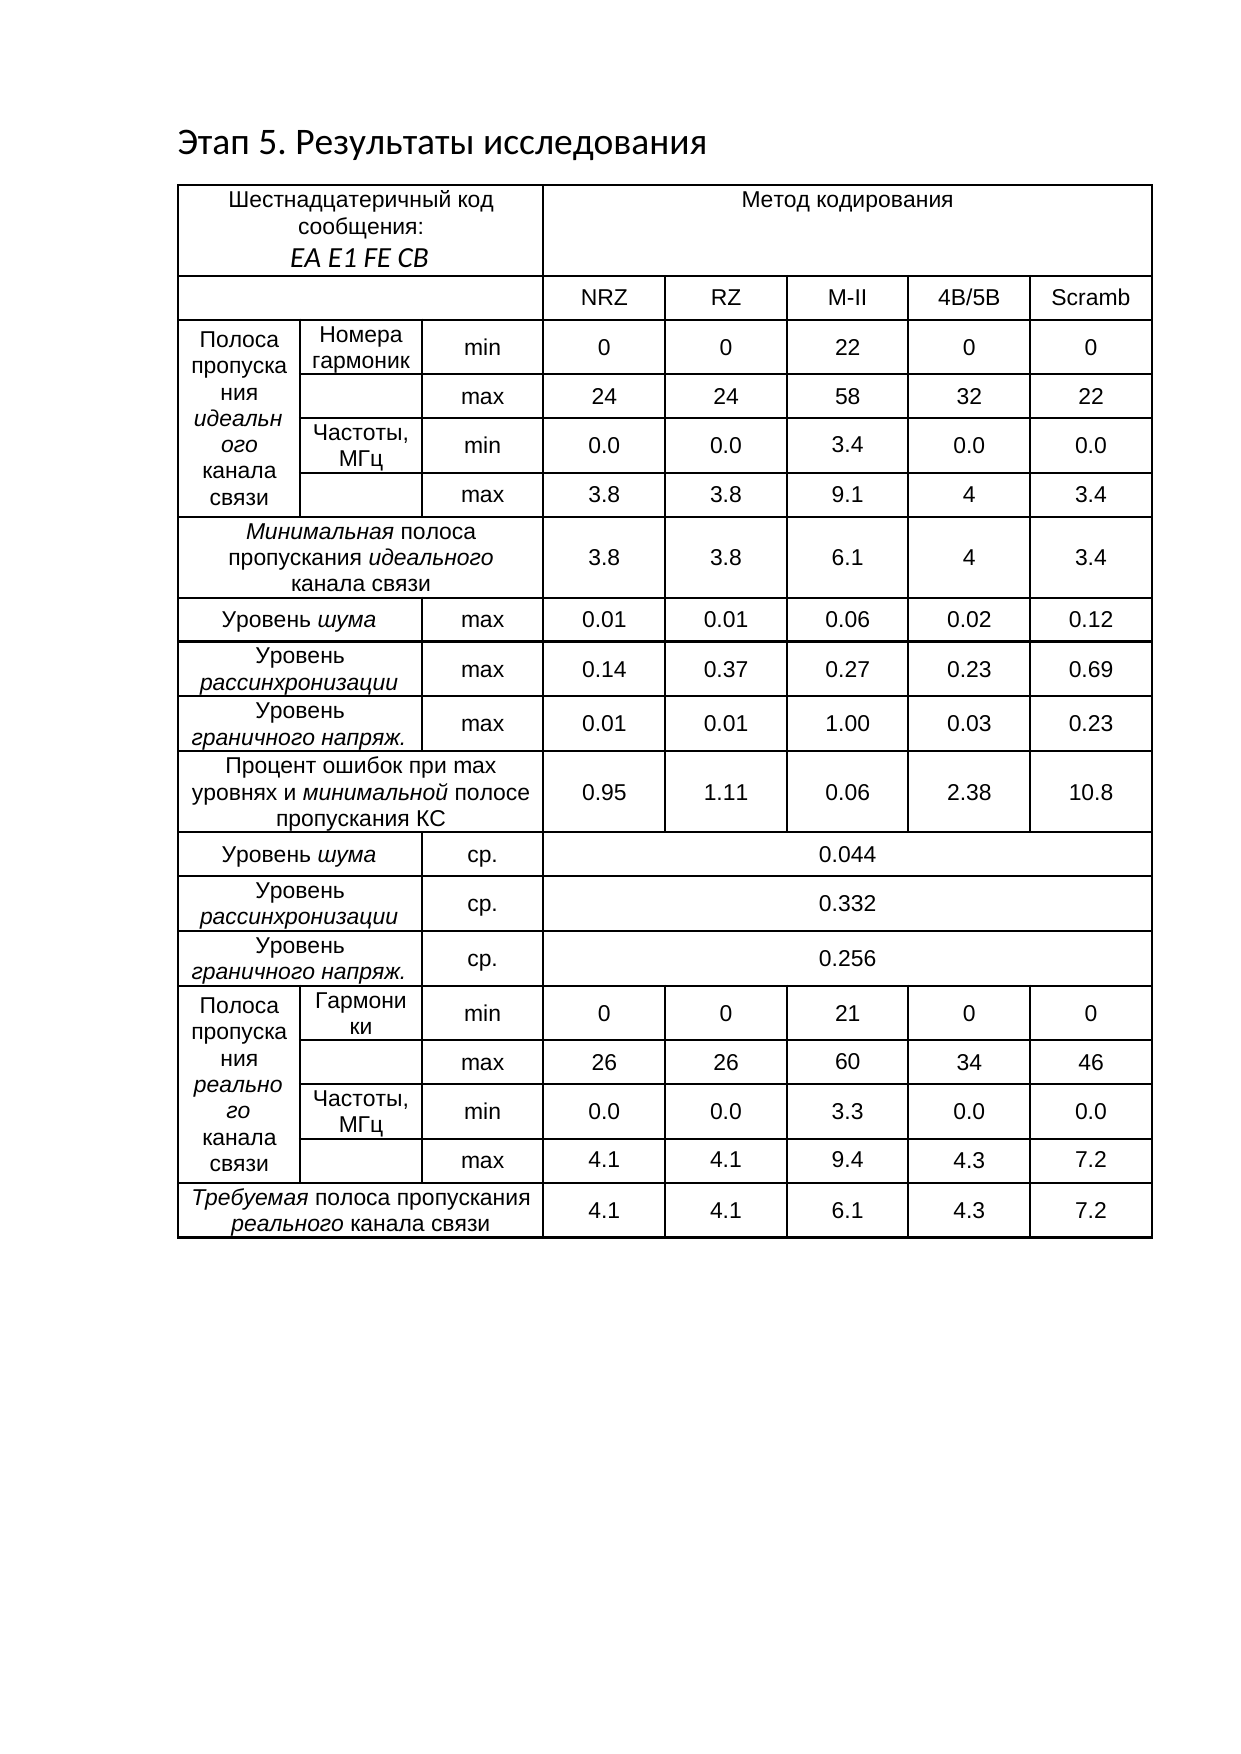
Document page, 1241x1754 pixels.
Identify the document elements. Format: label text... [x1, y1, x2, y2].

table_cell 46 [1031, 1041, 1151, 1083]
table_cell 0.0 [666, 419, 786, 472]
table_cell Минимальная полоса пропускания идеального канала связи [179, 518, 542, 597]
table_cell 34 [909, 1041, 1029, 1083]
table_cell max [423, 697, 542, 750]
table_cell 0.0 [666, 1085, 786, 1138]
table_cell 0 [666, 987, 786, 1039]
table_cell 10.8 [1031, 752, 1151, 831]
table_cell 0.12 [1031, 599, 1151, 640]
table_cell 24 [544, 375, 664, 417]
table_cell 0.06 [788, 599, 907, 640]
table_cell max [423, 1140, 542, 1182]
table_cell 26 [666, 1041, 786, 1083]
table_cell 0.0 [1031, 419, 1151, 472]
table_cell max [423, 474, 542, 516]
table_cell 24 [666, 375, 786, 417]
table_cell max [423, 375, 542, 417]
table_cell 0.23 [1031, 697, 1151, 750]
table_cell 0.02 [909, 599, 1029, 640]
table_cell 9.1 [788, 474, 907, 516]
table_cell 4.1 [544, 1184, 664, 1236]
table_cell 0 [909, 987, 1029, 1039]
table_cell Уровень рассинхронизации [179, 877, 421, 930]
table_cell 0.0 [1031, 1085, 1151, 1138]
table_cell 0.27 [788, 643, 907, 695]
table_cell min [423, 321, 542, 373]
table_cell Уровень граничного напряж. [179, 932, 421, 984]
table_cell 0.03 [909, 697, 1029, 750]
table_cell 1.00 [788, 697, 907, 750]
table_cell 0.23 [909, 643, 1029, 695]
table_cell 3.8 [666, 518, 786, 597]
table_cell Полоса пропускания реального канала связи [179, 987, 299, 1182]
table_cell 6.1 [788, 518, 907, 597]
table_cell 3.4 [1031, 474, 1151, 516]
table_cell 3.4 [1031, 518, 1151, 597]
table_cell 4.1 [666, 1184, 786, 1236]
table_cell [301, 474, 421, 516]
table_cell min [423, 419, 542, 472]
table_cell Гармоники [301, 987, 421, 1039]
table_cell Уровень шума [179, 833, 421, 875]
table_cell [301, 375, 421, 417]
table_cell 0.14 [544, 643, 664, 695]
table_cell 4.1 [544, 1140, 664, 1182]
table_cell Процент ошибок при max уровнях и минимальной полосе пропускания КС [179, 752, 542, 831]
table_cell Уровень рассинхронизации [179, 643, 421, 695]
table_cell 0 [1031, 321, 1151, 373]
table_cell [301, 1140, 421, 1182]
table_cell 60 [788, 1041, 907, 1083]
table_cell 0.0 [909, 1085, 1029, 1138]
table_cell 3.8 [544, 518, 664, 597]
table_cell RZ [666, 277, 786, 318]
table_cell 0.0 [909, 419, 1029, 472]
table_cell NRZ [544, 277, 664, 318]
table_cell 0.06 [788, 752, 907, 831]
table_cell max [423, 599, 542, 640]
table_cell 9.4 [788, 1140, 907, 1182]
table_cell 2.38 [909, 752, 1029, 831]
table_cell 22 [788, 321, 907, 373]
table_cell 26 [544, 1041, 664, 1083]
table_header Метод кодирования [544, 186, 1151, 275]
table_cell 0 [666, 321, 786, 373]
table_cell 3.8 [666, 474, 786, 516]
table_cell 1.11 [666, 752, 786, 831]
table_cell 3.8 [544, 474, 664, 516]
subtitle Этап 5. Результаты исследования [177, 118, 1152, 164]
table_cell 0.37 [666, 643, 786, 695]
table_cell 0.256 [544, 932, 1151, 984]
table_cell ср. [423, 932, 542, 984]
table_cell 0.332 [544, 877, 1151, 930]
table_cell 0.69 [1031, 643, 1151, 695]
table_cell M-II [788, 277, 907, 318]
table_cell Номера гармоник [301, 321, 421, 373]
table_cell 3.4 [788, 419, 907, 472]
table_cell ср. [423, 877, 542, 930]
table_cell min [423, 1085, 542, 1138]
table_cell ср. [423, 833, 542, 875]
table_cell Полоса пропускания идеального канала связи [179, 321, 299, 516]
table_cell [179, 277, 542, 318]
table_cell 4.1 [666, 1140, 786, 1182]
table_cell 0 [544, 987, 664, 1039]
table_cell 4B/5B [909, 277, 1029, 318]
table_cell Частоты, МГц [301, 419, 421, 472]
table_cell 0 [1031, 987, 1151, 1039]
table_cell 6.1 [788, 1184, 907, 1236]
table_cell Уровень граничного напряж. [179, 697, 421, 750]
table_cell 3.3 [788, 1085, 907, 1138]
table_cell max [423, 1041, 542, 1083]
table_cell 0.044 [544, 833, 1151, 875]
table_cell 0.01 [666, 697, 786, 750]
table_cell Требуемая полоса пропускания реального канала связи [179, 1184, 542, 1236]
table_cell 4.3 [909, 1140, 1029, 1182]
table_cell 4 [909, 474, 1029, 516]
table_cell 21 [788, 987, 907, 1039]
table_cell 0 [909, 321, 1029, 373]
table_cell min [423, 987, 542, 1039]
table_cell [301, 1041, 421, 1083]
table_cell 7.2 [1031, 1184, 1151, 1236]
table_cell 32 [909, 375, 1029, 417]
table_cell 22 [1031, 375, 1151, 417]
table_cell 0.0 [544, 419, 664, 472]
table_cell 0.0 [544, 1085, 664, 1138]
table_cell Уровень шума [179, 599, 421, 640]
table_cell Частоты, МГц [301, 1085, 421, 1138]
table_cell 0.95 [544, 752, 664, 831]
table_cell 0 [544, 321, 664, 373]
table_cell 0.01 [666, 599, 786, 640]
table_cell Scramb [1031, 277, 1151, 318]
table_cell 4 [909, 518, 1029, 597]
table_cell 7.2 [1031, 1140, 1151, 1182]
table_cell 4.3 [909, 1184, 1029, 1236]
table_cell max [423, 643, 542, 695]
table_cell 0.01 [544, 599, 664, 640]
table_cell 58 [788, 375, 907, 417]
table_cell 0.01 [544, 697, 664, 750]
table_header Шестнадцатеричный код сообщения: EA E1 FE CB [179, 186, 542, 275]
